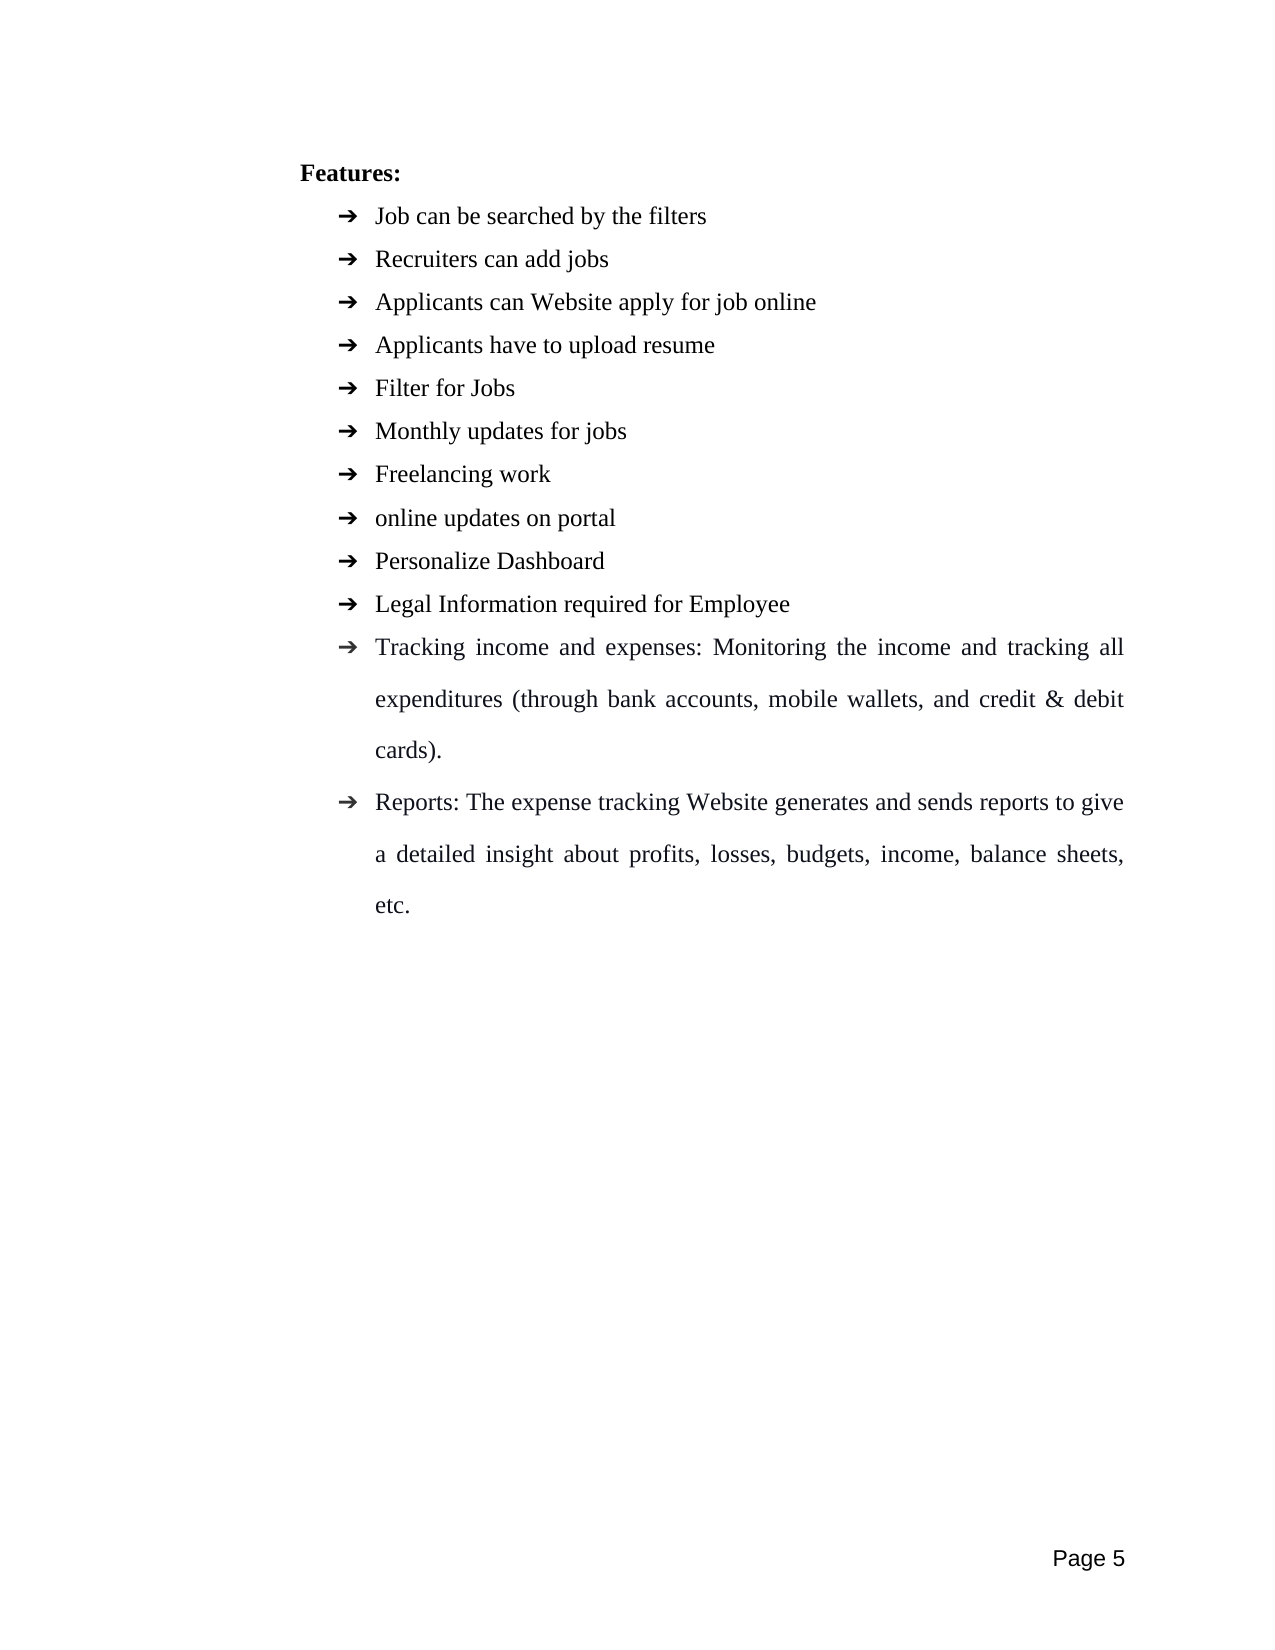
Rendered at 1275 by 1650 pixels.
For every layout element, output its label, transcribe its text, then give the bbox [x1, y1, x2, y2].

list Personalize Dashboard [337, 546, 1125, 574]
list Legal Information required for Employee [337, 589, 1125, 618]
list Recruiters can add jobs [337, 244, 1125, 273]
list Filter for Jobs [337, 373, 1125, 402]
list Tracking income and expenses: Monitoring the income and tracking all expenditures (through bank accounts, mobile wallets, and credit & debit cards). [337, 632, 1125, 764]
list Monthly updates for jobs [337, 416, 1125, 445]
text Features: [300, 158, 1125, 186]
list Freelancing work [337, 459, 1125, 488]
list Job can be searched by the filters [337, 201, 1125, 229]
list Applicants can Website apply for job online [337, 287, 1125, 316]
list Applicants have to upload resume [337, 330, 1125, 359]
list Reports: The expense tracking Website generates and sends reports to give a detailed insight about profits, losses, budgets, income, balance sheets, etc. [337, 787, 1125, 919]
list online updates on portal [337, 503, 1125, 531]
